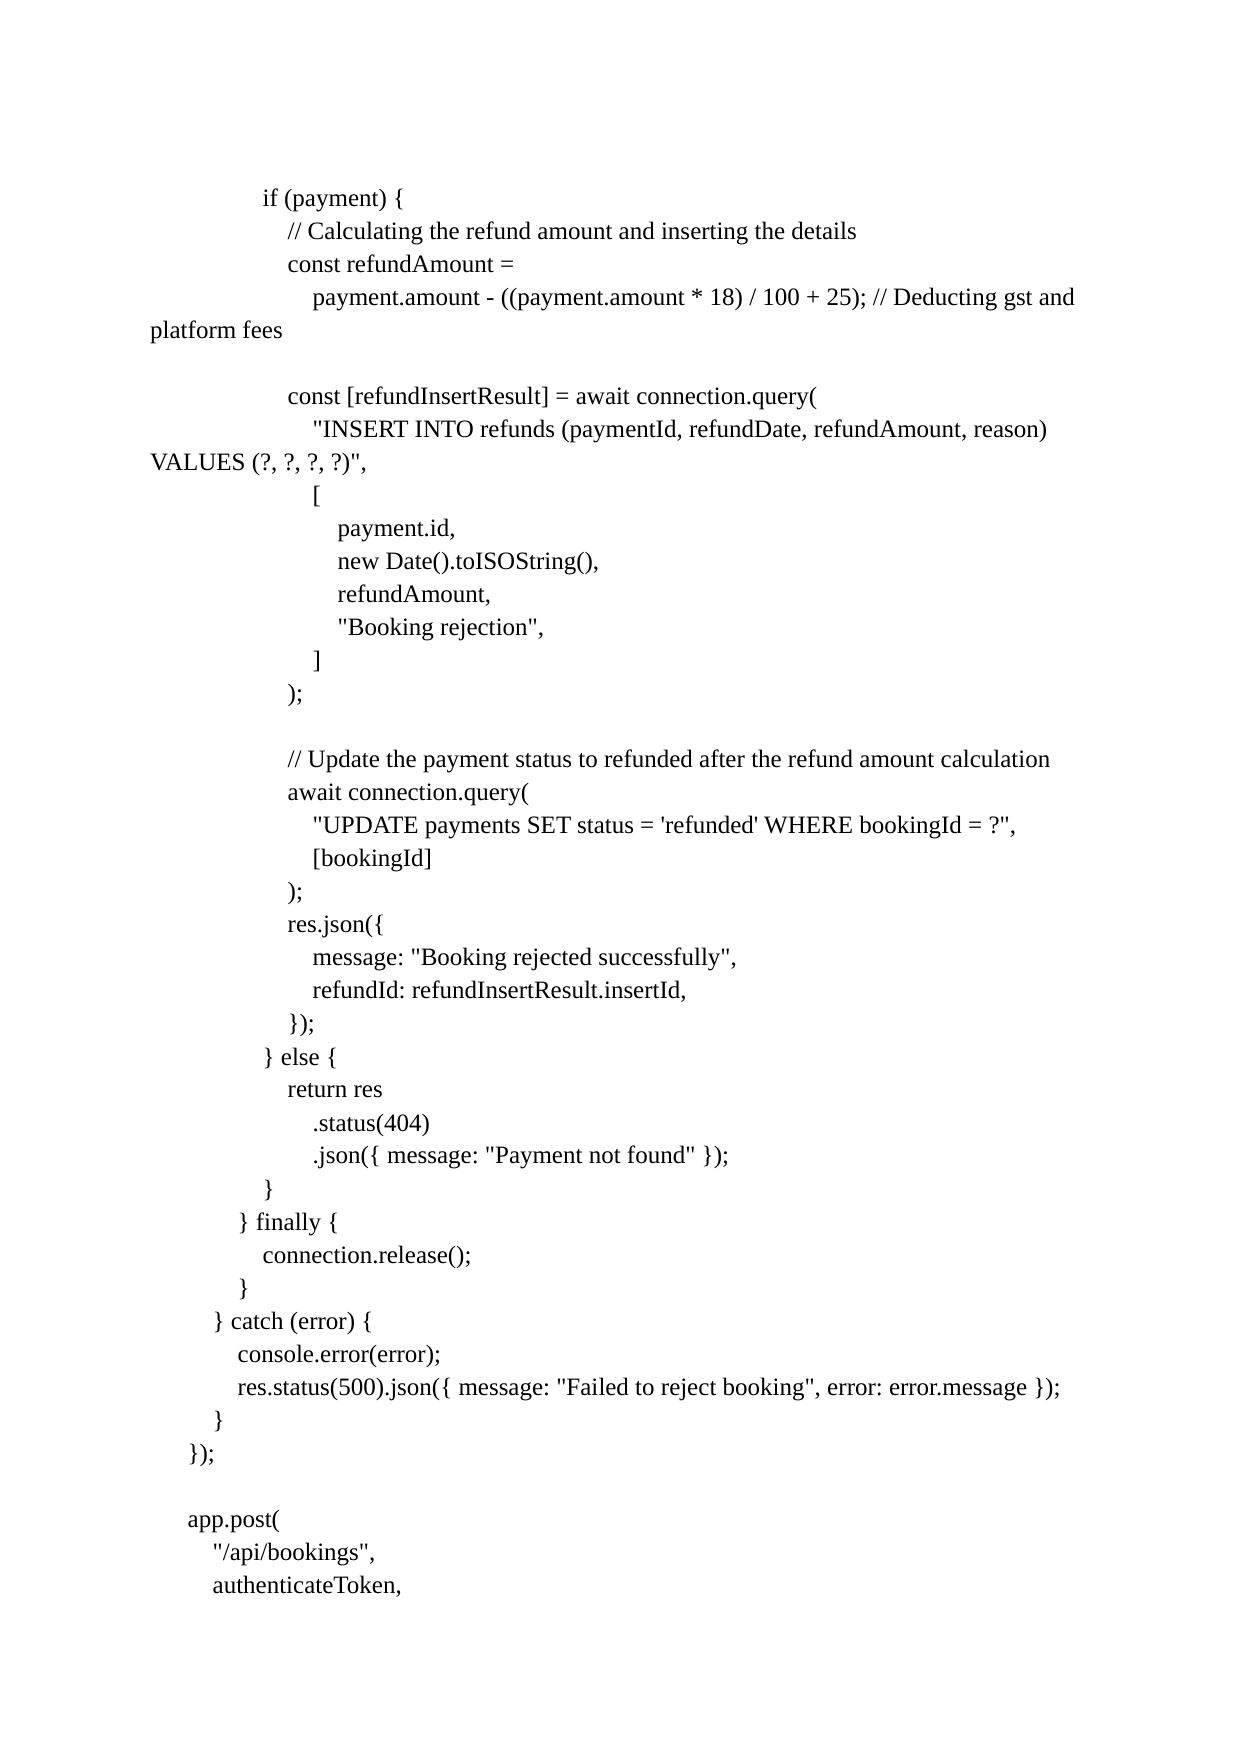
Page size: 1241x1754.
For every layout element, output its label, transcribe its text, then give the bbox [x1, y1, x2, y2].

text ] [150, 645, 1090, 674]
text res.status(500).json({ message: "Failed to reject booking", error: error.message }); [150, 1372, 1090, 1401]
text connection.release(); [150, 1240, 1090, 1268]
text } catch (error) { [150, 1306, 1090, 1334]
text } [150, 1273, 1090, 1301]
text if (payment) { [150, 183, 1090, 212]
text "/api/bookings", [150, 1537, 1090, 1566]
text "UPDATE payments SET status = 'refunded' WHERE bookingId = ?", [150, 810, 1090, 839]
text } finally { [150, 1207, 1090, 1235]
text [ [150, 480, 1090, 509]
text await connection.query( [150, 777, 1090, 806]
text } else { [150, 1042, 1090, 1070]
text "INSERT INTO refunds (paymentId, refundDate, refundAmount, reason) VALUES (?, ?, ?, ?)", [150, 414, 1090, 476]
text authenticateToken, [150, 1570, 1090, 1599]
text "Booking rejection", [150, 612, 1090, 641]
text } [150, 1405, 1090, 1433]
text const [refundInsertResult] = await connection.query( [150, 381, 1090, 410]
text new Date().toISOString(), [150, 546, 1090, 575]
text message: "Booking rejected successfully", [150, 942, 1090, 971]
text }); [150, 1438, 1090, 1467]
text ); [150, 876, 1090, 905]
text payment.amount - ((payment.amount * 18) / 100 + 25); // Deducting gst and platform fees [150, 282, 1090, 344]
text payment.id, [150, 513, 1090, 542]
text res.json({ [150, 909, 1090, 938]
text refundAmount, [150, 579, 1090, 608]
text // Calculating the refund amount and inserting the details [150, 216, 1090, 245]
text // Update the payment status to refunded after the refund amount calculation [150, 744, 1090, 773]
text ); [150, 678, 1090, 707]
text console.error(error); [150, 1339, 1090, 1367]
text app.post( [150, 1504, 1090, 1533]
text } [150, 1174, 1090, 1202]
text .status(404) [150, 1108, 1090, 1136]
text const refundAmount = [150, 249, 1090, 278]
text return res [150, 1074, 1090, 1103]
text [bookingId] [150, 843, 1090, 872]
text .json({ message: "Payment not found" }); [150, 1141, 1090, 1169]
text }); [150, 1008, 1090, 1037]
text refundId: refundInsertResult.insertId, [150, 976, 1090, 1004]
